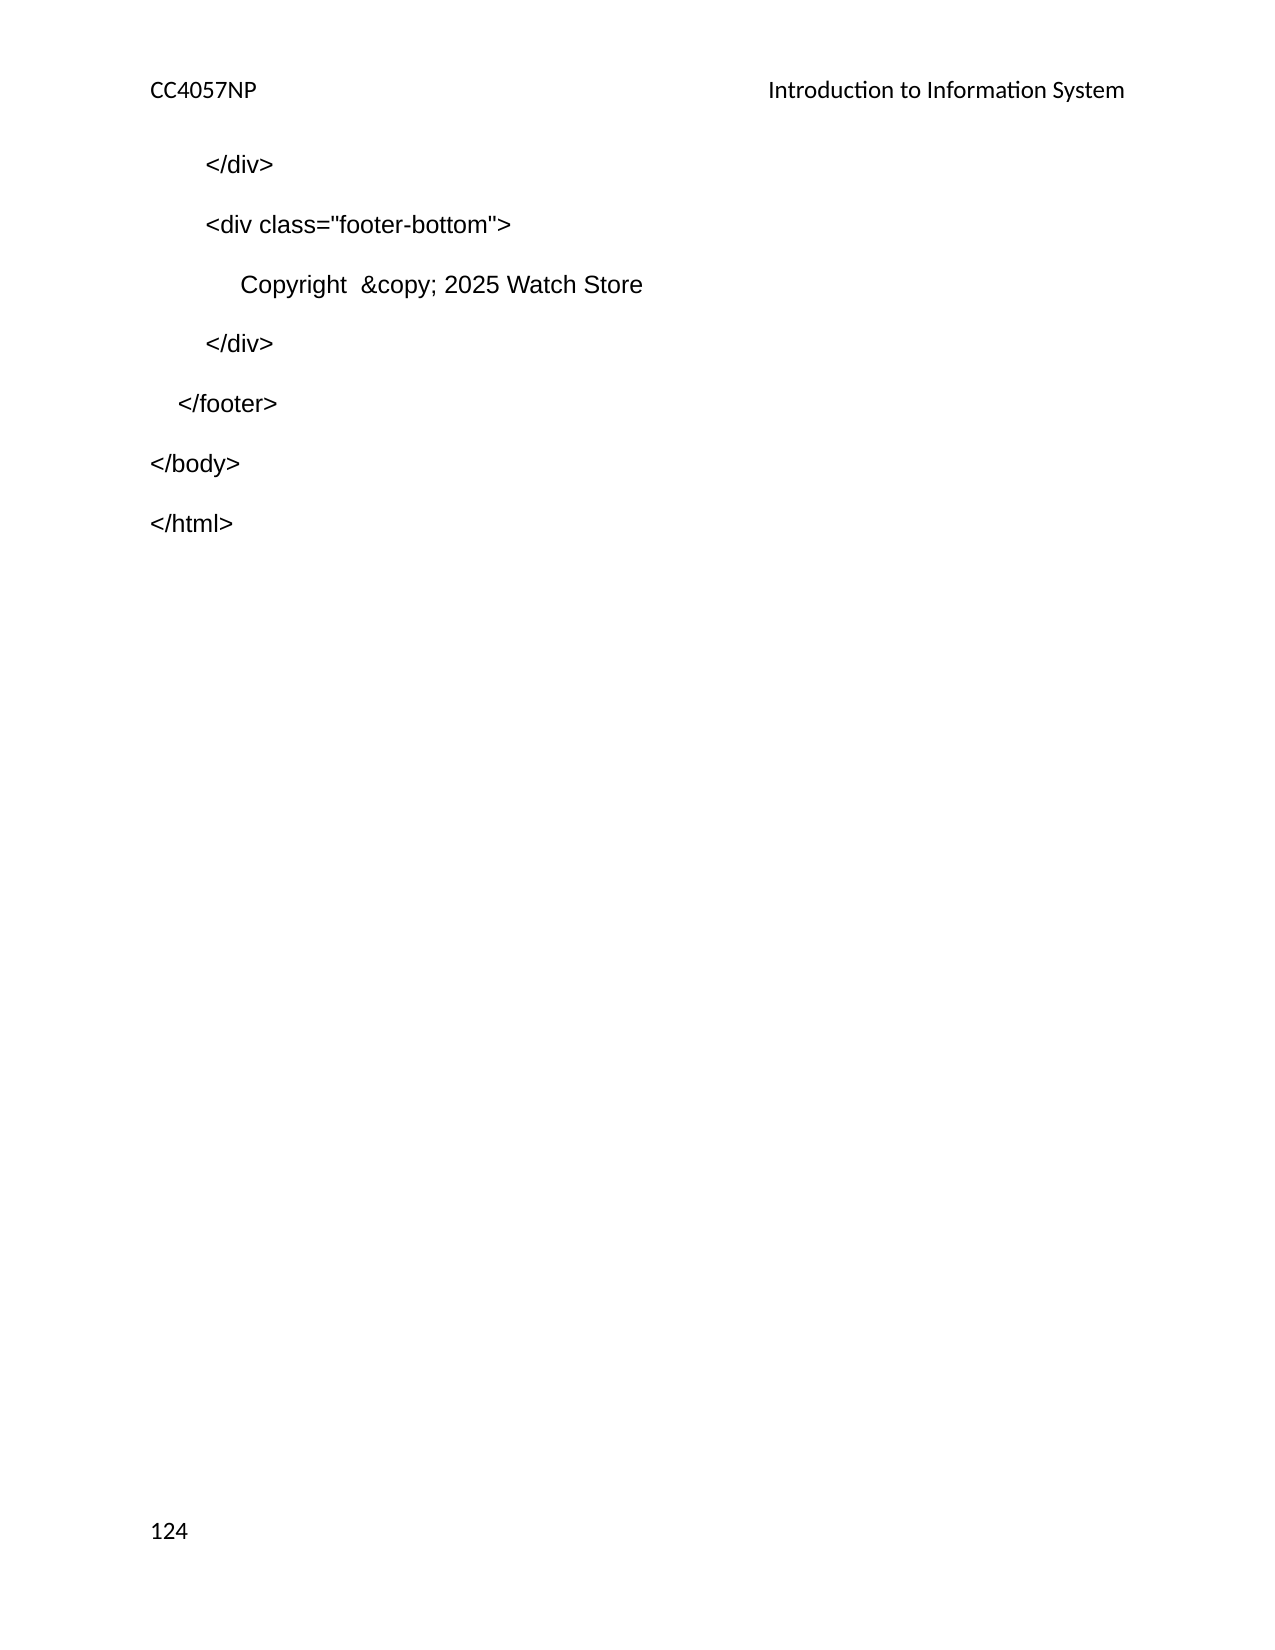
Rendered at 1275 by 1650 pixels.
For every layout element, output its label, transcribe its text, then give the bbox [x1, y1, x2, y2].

text Copyright &copy; 2025 Watch Store [150, 269, 1125, 298]
text </body> [150, 449, 1125, 478]
text </html> [150, 509, 1125, 537]
text </div> [150, 329, 1125, 358]
text </div> [150, 150, 1125, 179]
text <div class="footer-bottom"> [150, 210, 1125, 238]
text </footer> [150, 389, 1125, 418]
